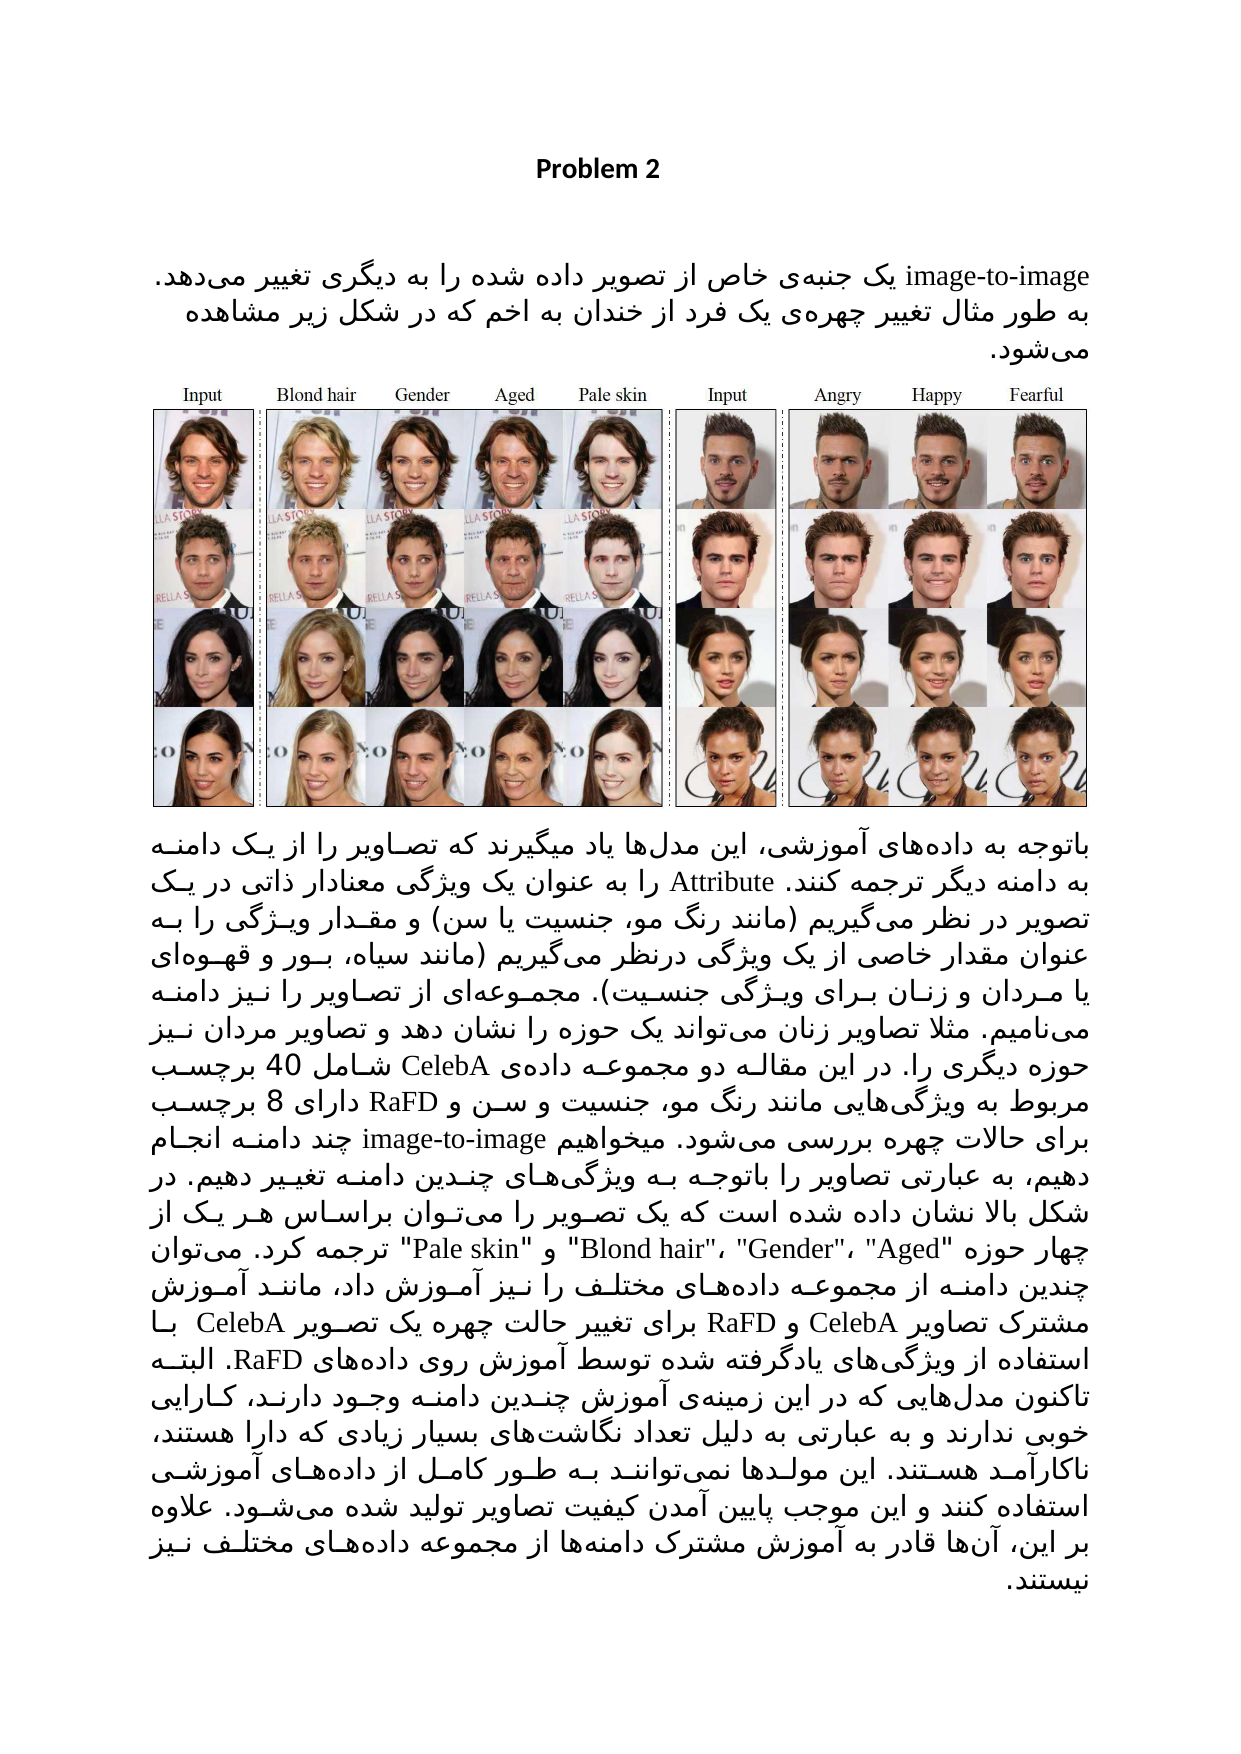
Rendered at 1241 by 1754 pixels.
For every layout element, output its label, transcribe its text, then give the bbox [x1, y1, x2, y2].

text image-to-image یک جنبه‌ی خاص از تصویر داده شده را به دیگری تغییر می‌دهد. به طور مثال تغییر چهره‌ی یک فرد از خندان به اخم که در شکل زیر مشاهده می‌شود. [150, 258, 1090, 365]
text باتوجه به داده‌های آموزشی، این مدل‌ها یاد میگیرند که تصاویر را از یک دامنه به دامنه دیگر ترجمه کنند. Attribute را به عنوان یک ویژگی معنادار ذاتی در یک تصویر در نظر می‌گیریم (مانند رنگ مو، جنسیت یا سن) و مقدار ویژگی را به عنوان مقدار خاصی از یک ویژگی درنظر می‌گیریم (مانند سیاه، بور و قهوه‌ای یا مردان و زنان برای ویژگی جنسیت). مجموعه‌ای از تصاویر را نیز دامنه می‌نامیم. مثلا تصاویر زنان می‌تواند یک حوزه را نشان دهد و تصاویر مردان نیز حوزه دیگری را. در این مقاله دو مجموعه داده‌ی CelebA شامل 40 برچسب مربوط به ویژگی‌هایی مانند رنگ مو، جنسیت و سن و RaFD دارای 8 برچسب برای حالات چهره بررسی می‌شود. میخواهیم image-to-image چند دامنه انجام دهیم، به عبارتی تصاویر را باتوجه به ویژگی‌های چندین دامنه تغییر دهیم. در شکل بالا نشان داده شده است که یک تصویر را می‌توان براساس هر یک از چهار حوزه "Blond hair"، "Gender"، "Aged" و "Pale skin" ترجمه کرد. می‌توان چندین دامنه از مجموعه داده‌های مختلف را نیز آموزش داد، مانند آموزش مشترک تصاویر CelebA و RaFD برای تغییر حالت چهره یک تصویر CelebA با استفاده از ویژگی‌های یادگرفته شده توسط آموزش روی داده‌های RaFD. البته تاکنون مدل‌هایی که در این زمینه‌ی آموزش چندین دامنه وجود دارند، کارایی خوبی ندارند و به عبارتی به دلیل تعداد نگاشت‌های بسیار زیادی که دارا هستند، ناکارآمد هستند. این مولدها نمی‌توانند به طور کامل از داده‌های آموزشی استفاده کنند و این موجب پایین آمدن کیفیت تصاویر تولید شده می‌شود. علاوه بر این، آن‌ها قادر به آموزش مشترک دامنه‌ها از مجموعه داده‌های مختلف نیز نیستند. [150, 827, 1090, 1596]
text Problem 2 [150, 150, 1046, 186]
